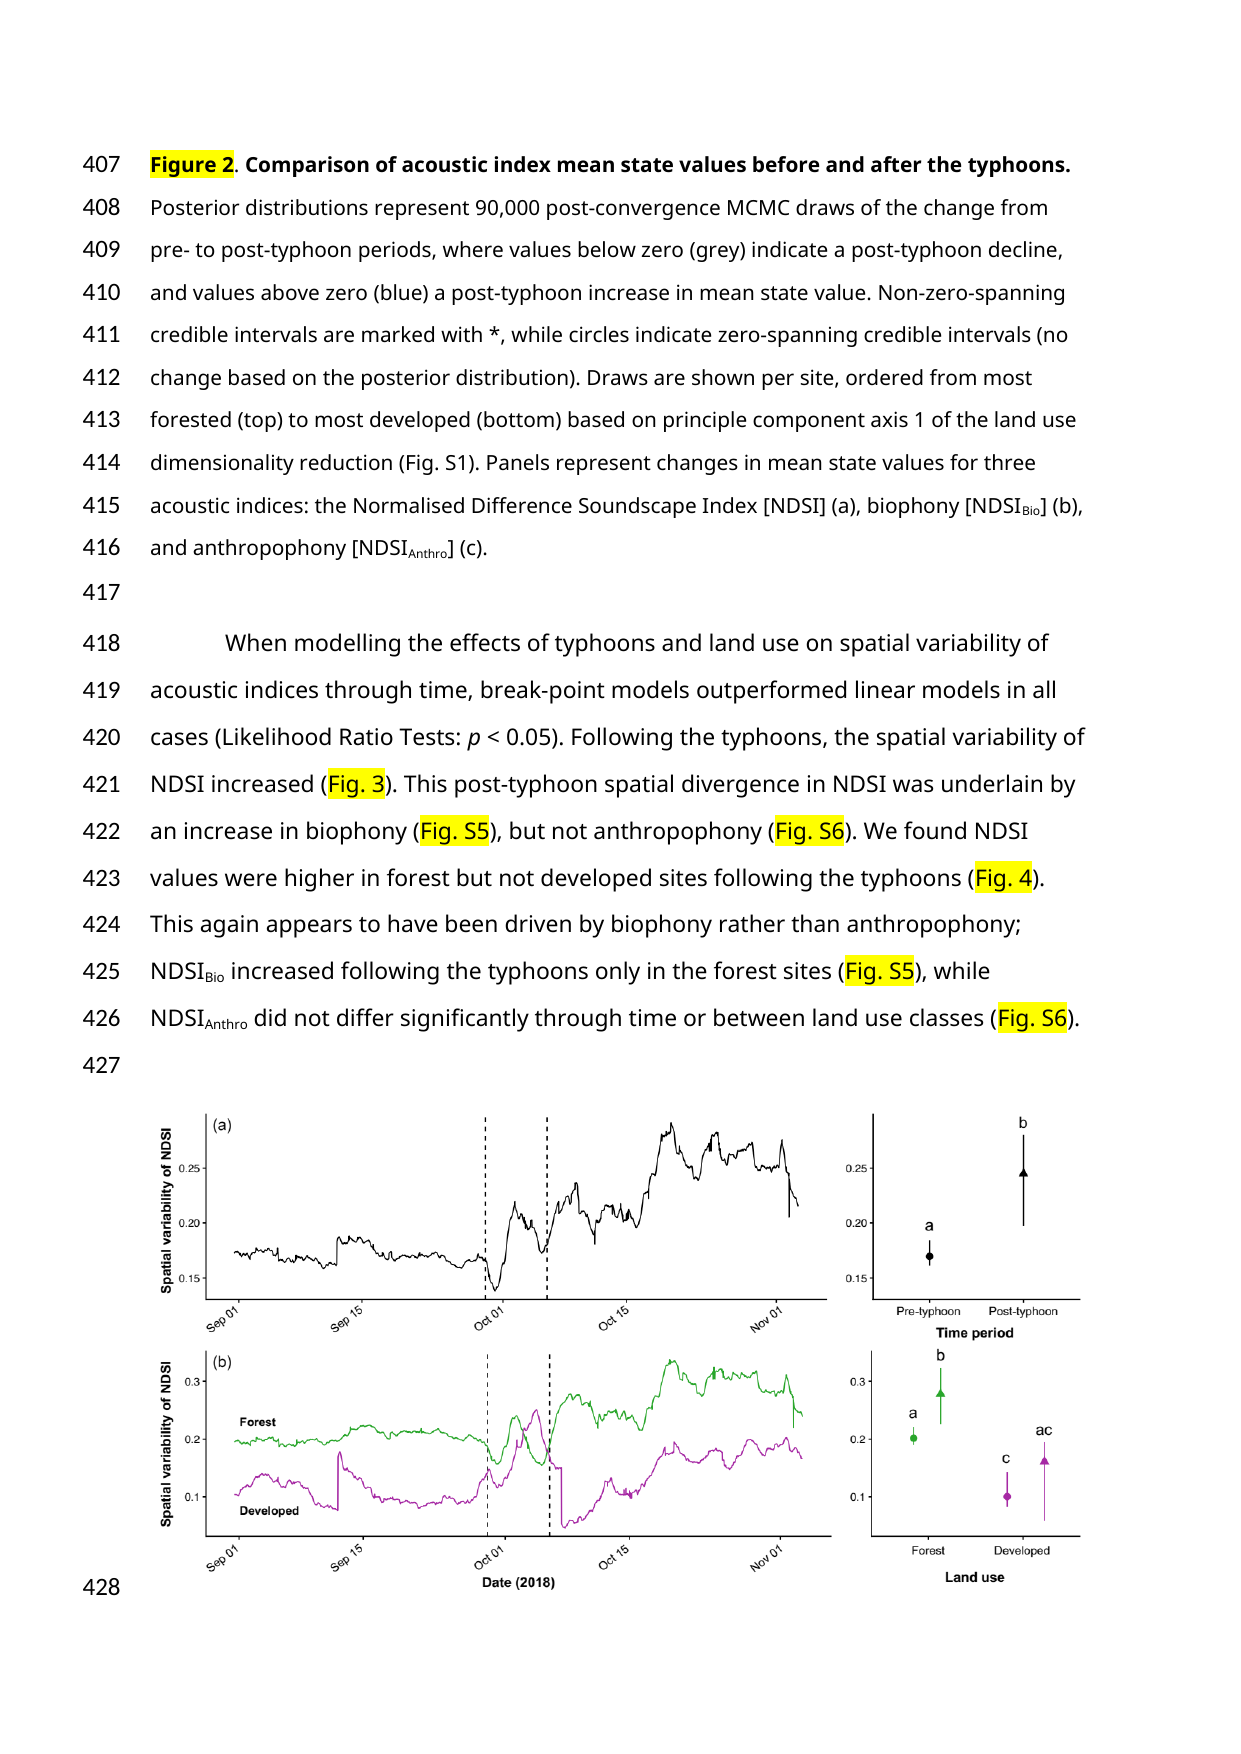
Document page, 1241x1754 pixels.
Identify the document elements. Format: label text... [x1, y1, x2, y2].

text When modelling the effects of typhoons and land use on spatial variability of acoustic indices through time, break-point models outperformed linear models in all cases (Likelihood Ratio Tests: p < 0.05). Following the typhoons, the spatial variability of NDSI increased (Fig. 3). This post-typhoon spatial divergence in NDSI was underlain by an increase in biophony (Fig. S5), but not anthropophony (Fig. S6). We found NDSI values were higher in forest but not developed sites following the typhoons (Fig. 4). This again appears to have been driven by biophony rather than anthropophony; NDSIBio increased following the typhoons only in the forest sites (Fig. S5), while NDSIAnthro did not differ significantly through time or between land use classes (Fig. S6). [150, 627, 1090, 1033]
text Figure 2. Comparison of acoustic index mean state values before and after the typhoons. Posterior distributions represent 90,000 post-convergence MCMC draws of the change from pre- to post-typhoon periods, where values below zero (grey) indicate a post-typhoon decline, and values above zero (blue) a post-typhoon increase in mean state value. Non-zero-spanning credible intervals are marked with *, while circles indicate zero-spanning credible intervals (no change based on the posterior distribution). Draws are shown per site, ordered from most forested (top) to most developed (bottom) based on principle component axis 1 of the land use dimensionality reduction (Fig. S1). Panels represent changes in mean state values for three acoustic indices: the Normalised Difference Soundscape Index [NDSI] (a), biophony [NDSIBio] (b), and anthropophony [NDSIAnthro] (c). [150, 150, 1090, 562]
